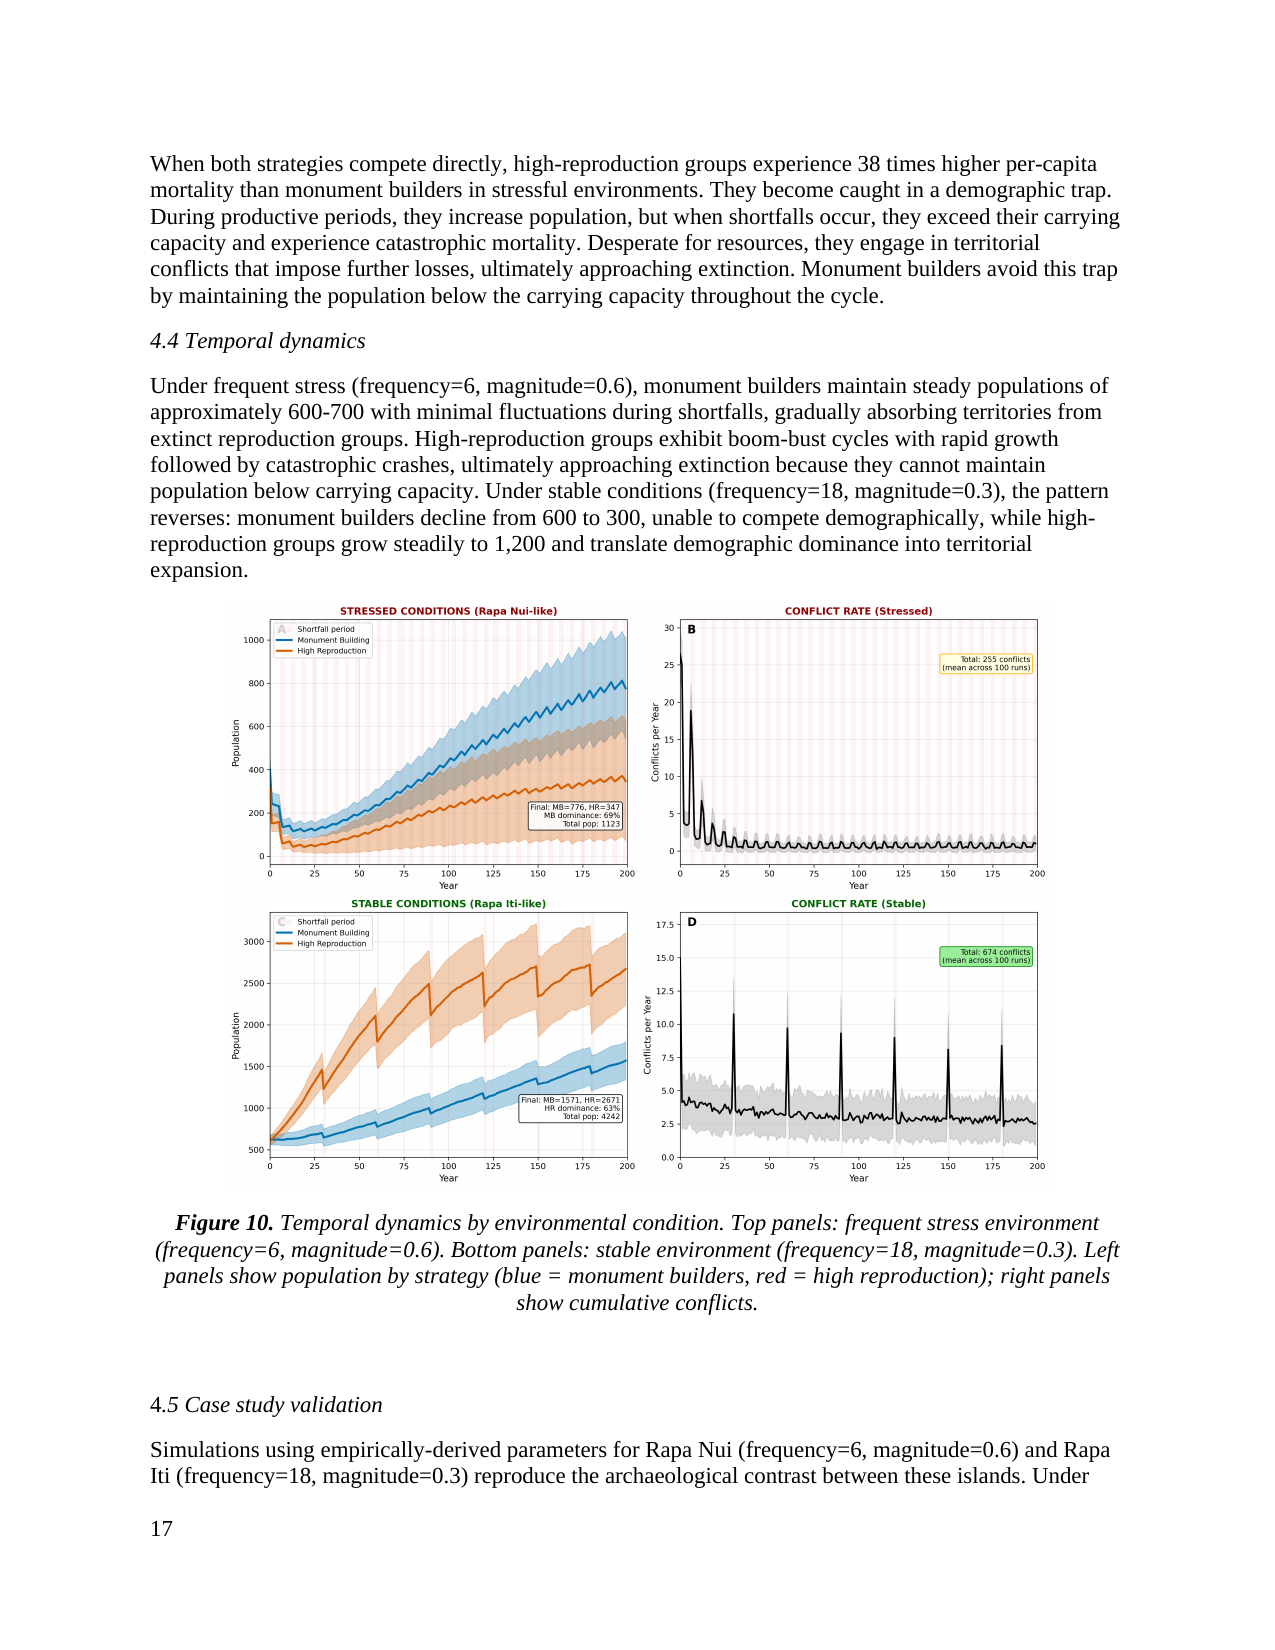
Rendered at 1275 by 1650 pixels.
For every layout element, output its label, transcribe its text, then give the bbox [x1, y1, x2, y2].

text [150, 1436, 1125, 1488]
subtitle 4.5 Case study validation [150, 1391, 1125, 1417]
subtitle 4.4 Temporal dynamics [150, 327, 1125, 353]
picture [225, 601, 1050, 1189]
text When both strategies compete directly, high-reproduction groups experience 38 times higher per-capita mortality than monument builders in stressful environments. They become caught in a demographic trap. During productive periods, they increase population, but when shortfalls occur, they exceed their carrying capacity and experience catastrophic mortality. Desperate for resources, they engage in territorial conflicts that impose further losses, ultimately approaching extinction. Monument builders avoid this trap by maintaining the population below the carrying capacity throughout the cycle. [150, 150, 1125, 308]
text Under frequent stress (frequency=6, magnitude=0.6), monument builders maintain steady populations of approximately 600-700 with minimal fluctuations during shortfalls, gradually absorbing territories from extinct reproduction groups. High-reproduction groups exhibit boom-bust cycles with rapid growth followed by catastrophic crashes, ultimately approaching extinction because they cannot maintain population below carrying capacity. Under stable conditions (frequency=18, magnitude=0.3), the pattern reverses: monument builders decline from 600 to 300, unable to compete demographically, while high-reproduction groups grow steadily to 1,200 and translate demographic dominance into territorial expansion. [150, 372, 1125, 583]
text Figure 10. Temporal dynamics by environmental condition. Top panels: frequent stress environment (frequency=6, magnitude=0.6). Bottom panels: stable environment (frequency=18, magnitude=0.3). Left panels show population by strategy (blue = monument builders, red = high reproduction); right panels show cumulative conflicts. [150, 1209, 1125, 1315]
